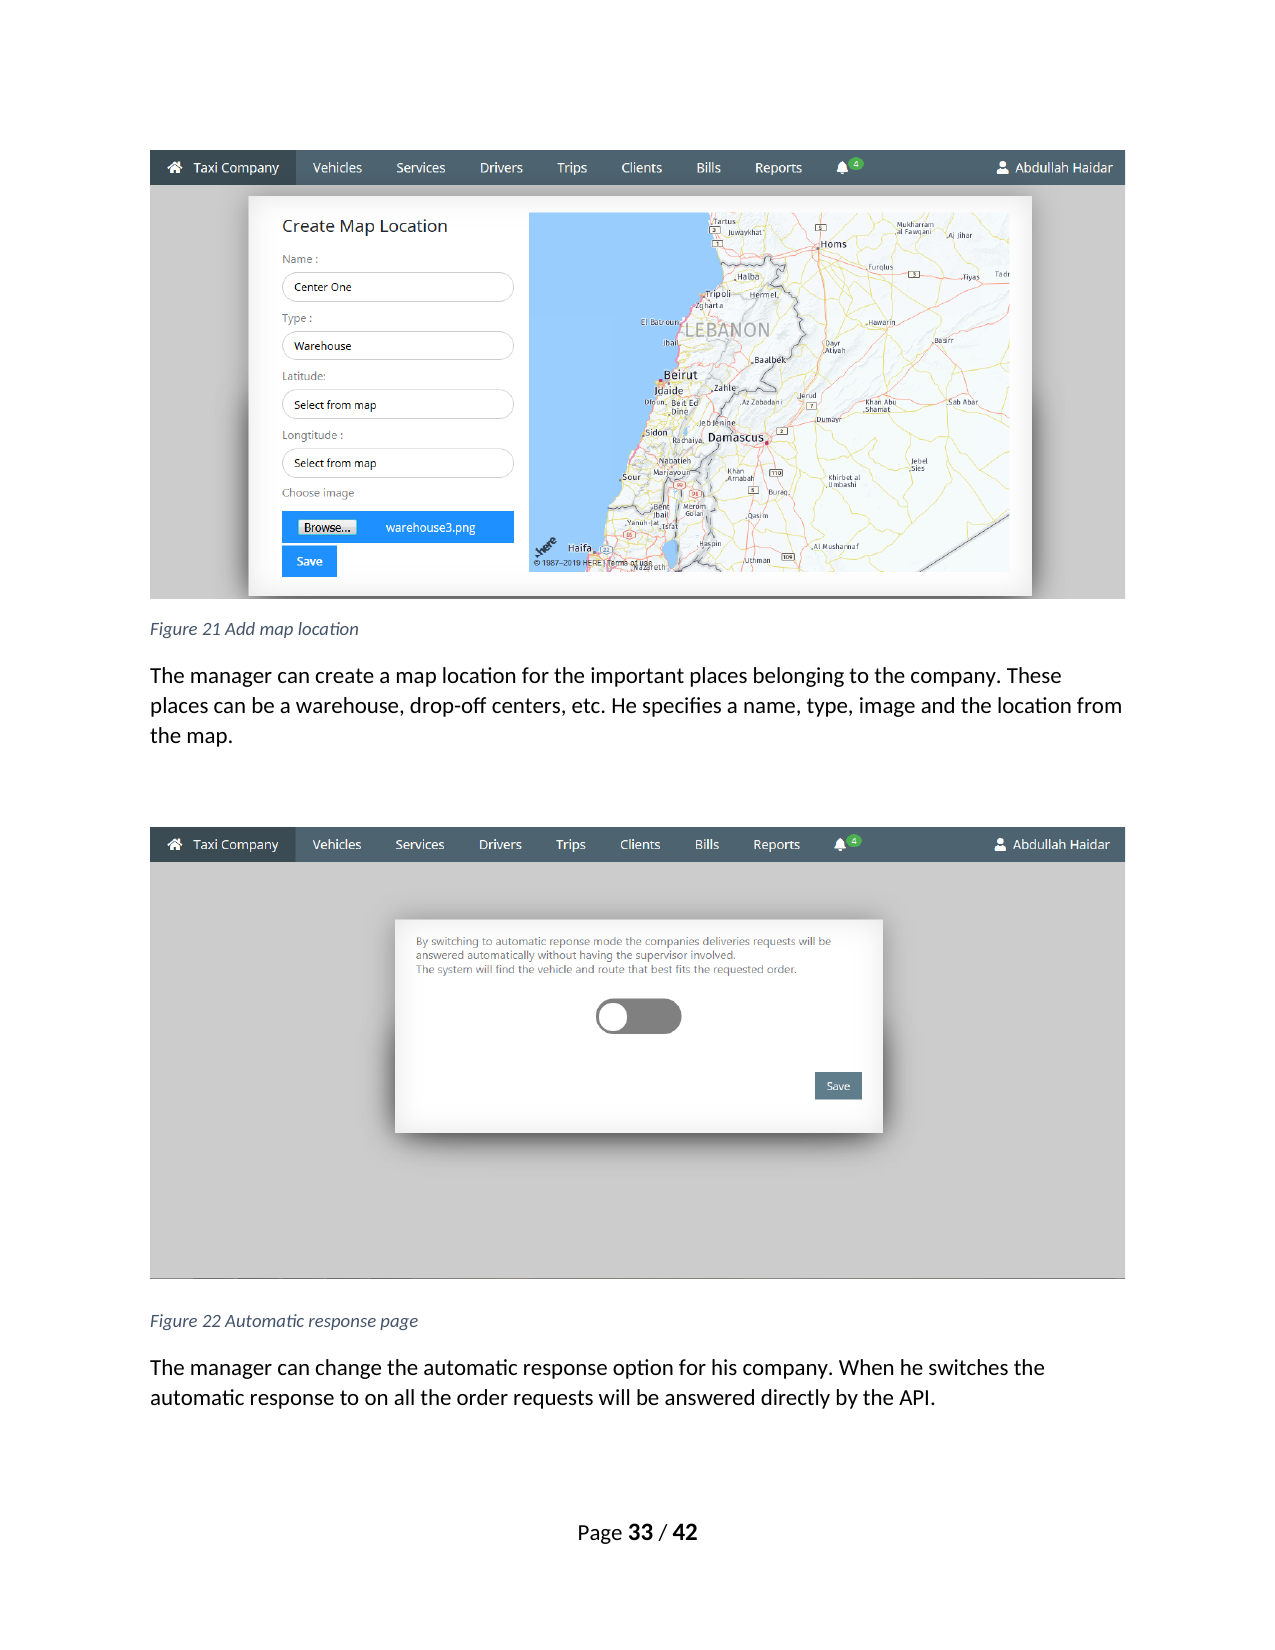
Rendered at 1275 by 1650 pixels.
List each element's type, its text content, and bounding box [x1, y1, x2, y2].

text The manager can change the automatic response option for his company. When he switches the automatic response to on all the order requests will be answered directly by the API. [150, 1353, 1125, 1411]
text The manager can create a map location for the important places belonging to the company. These places can be a warehouse, drop-off centers, etc. He specifies a name, type, image and the location from the map. [150, 661, 1125, 749]
text Figure 22 Automatic response page [150, 1309, 1125, 1332]
picture [150, 150, 1125, 599]
picture [150, 827, 1125, 1279]
